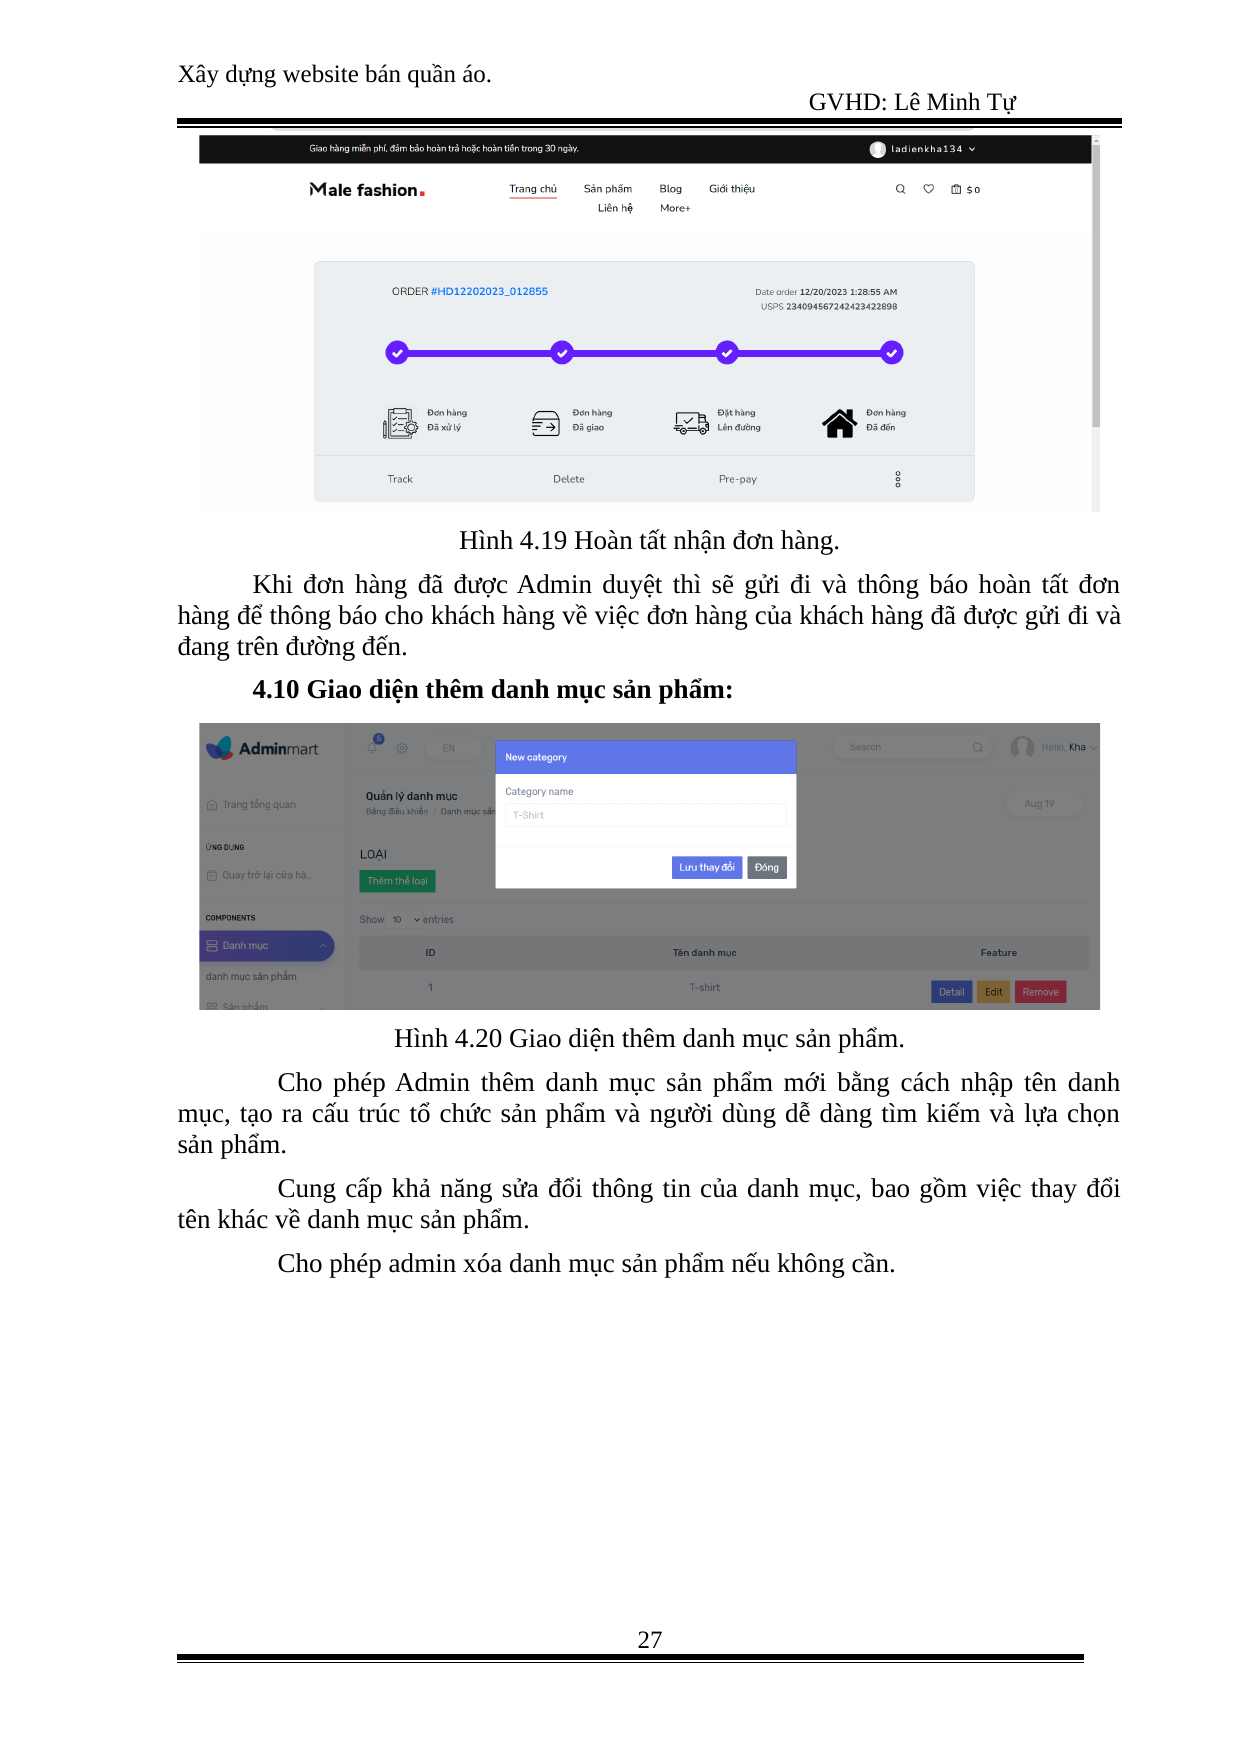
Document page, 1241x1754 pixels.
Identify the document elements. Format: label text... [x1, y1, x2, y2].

text Khi đơn hàng đã được Admin duyệt thì sẽ gửi đi và thông báo hoàn tất đơn hàng để thông báo cho khách hàng về việc đơn hàng của khách hàng đã được gửi đi và đang trên đường đến. [177, 568, 1122, 661]
text Cho phép Admin thêm danh mục sản phẩm mới bằng cách nhập tên danh mục, tạo ra cấu trúc tổ chức sản phẩm và người dùng dễ dàng tìm kiếm và lựa chọn sản phẩm. [177, 1066, 1122, 1159]
text Cho phép admin xóa danh mục sản phẩm nếu không cần. [177, 1247, 1122, 1278]
picture [199, 717, 1100, 1010]
text 4.10 Giao diện thêm danh mục sản phẩm: [177, 674, 1122, 705]
picture [199, 128, 1100, 512]
text Hình 4.20 Giao diện thêm danh mục sản phẩm. [177, 1022, 1122, 1054]
text Cung cấp khả năng sửa đổi thông tin của danh mục, bao gồm việc thay đổi tên khác về danh mục sản phẩm. [177, 1172, 1122, 1234]
text Hình 4.19 Hoàn tất nhận đơn hàng. [177, 524, 1122, 555]
